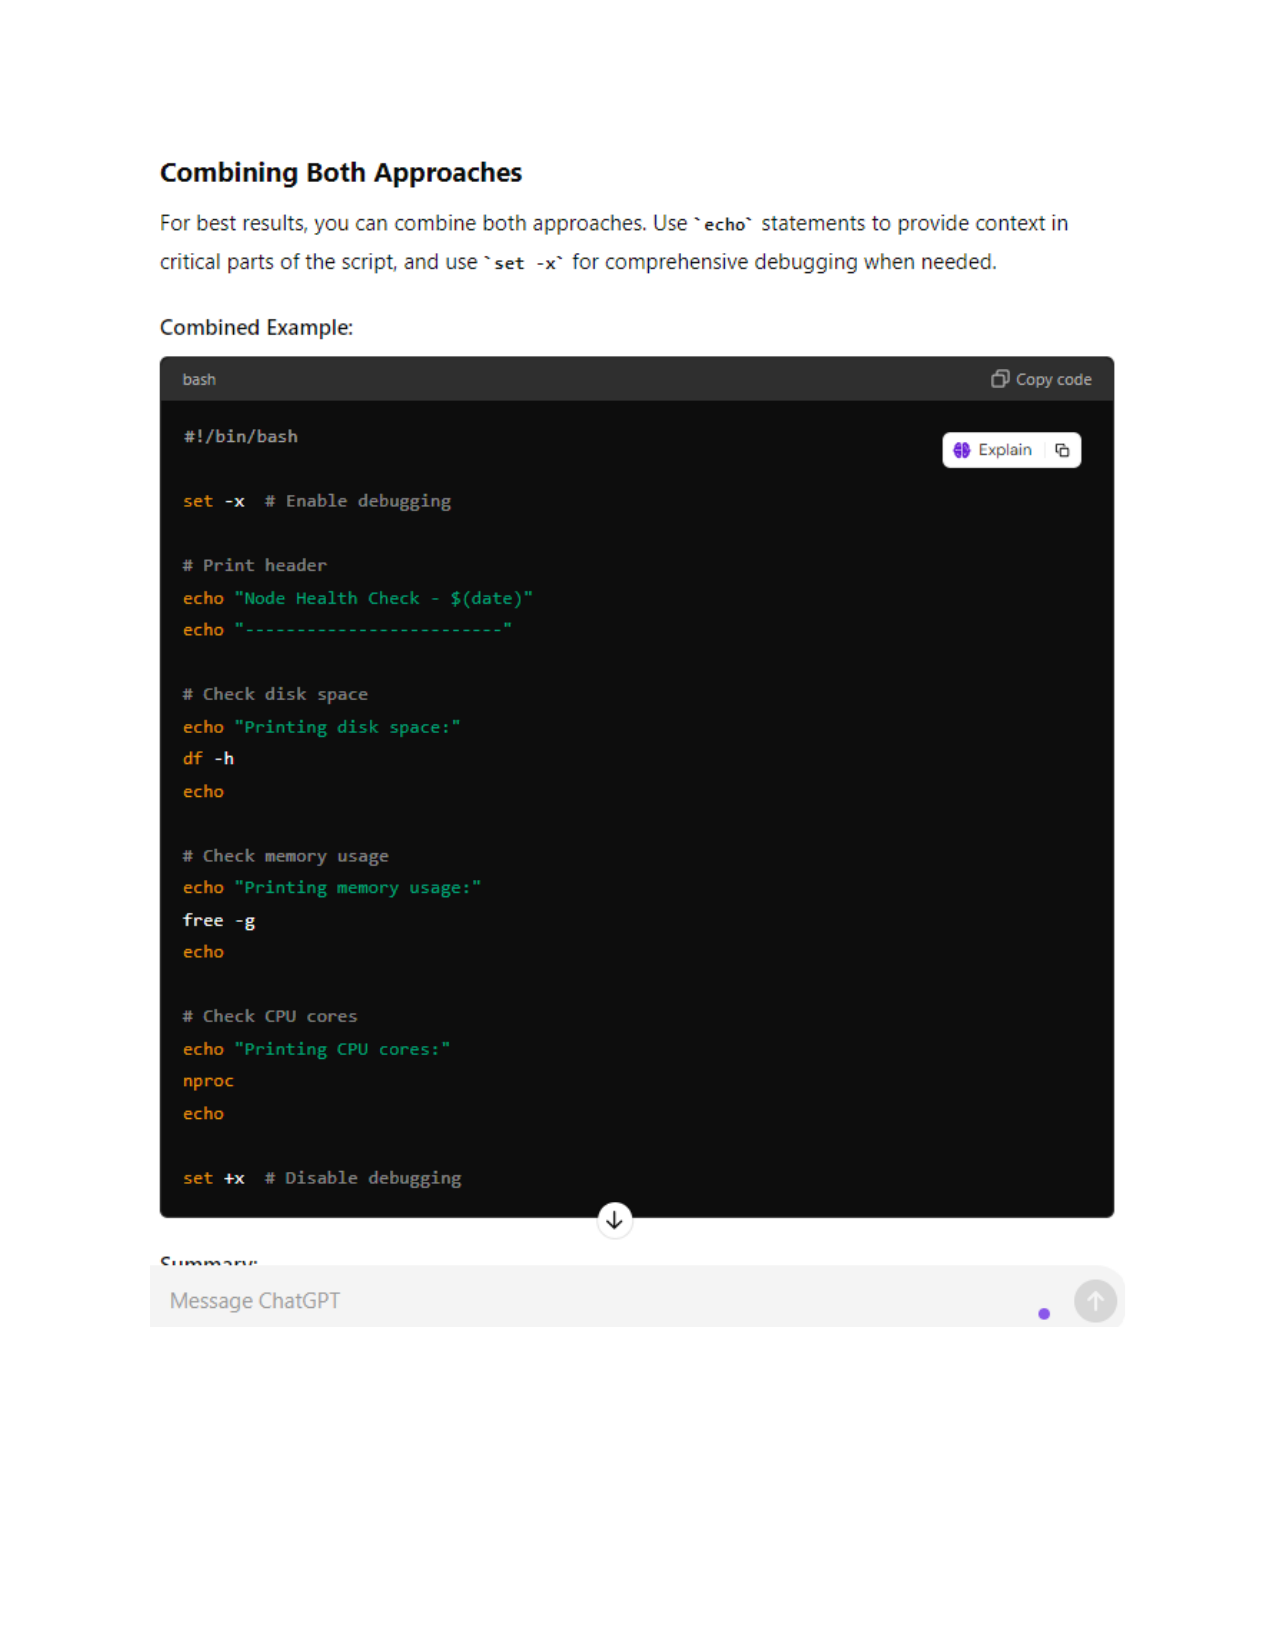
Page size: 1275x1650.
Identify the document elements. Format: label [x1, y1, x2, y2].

picture [150, 150, 1125, 1327]
